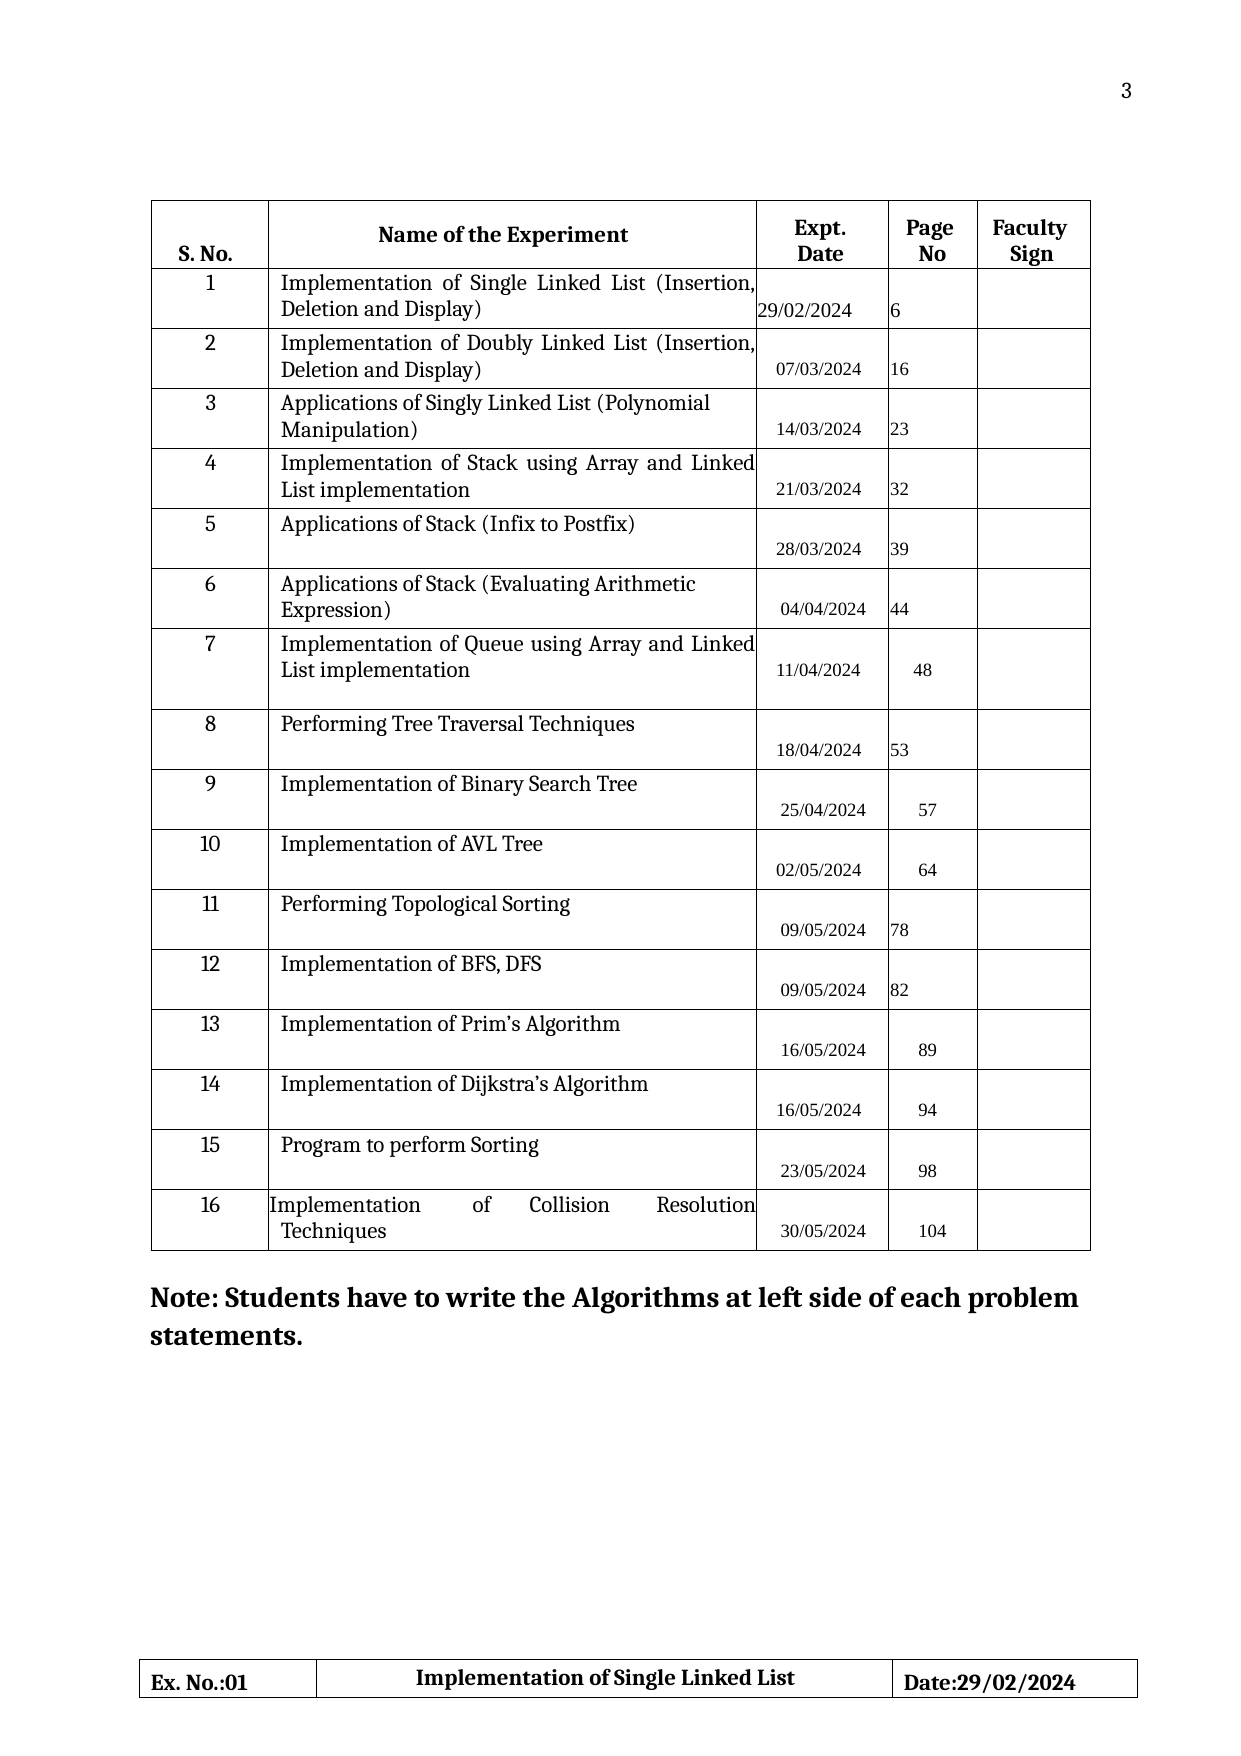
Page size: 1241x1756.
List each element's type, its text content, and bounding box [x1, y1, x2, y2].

table_cell Implementation of Dijkstra’s Algorithm [269, 1070, 756, 1129]
table_header S. No. [152, 201, 268, 267]
table_cell 82 [889, 950, 977, 1009]
table_cell 12 [152, 950, 268, 1009]
table_cell 18/04/2024 [757, 710, 888, 768]
table_cell [978, 389, 1090, 448]
table_cell Implementation of Single Linked List (Insertion, Deletion and Display) [269, 269, 756, 328]
table_cell Implementation of Queue using Array and Linked List implementation [269, 629, 756, 708]
table_cell 98 [889, 1130, 977, 1189]
table_cell [978, 269, 1090, 328]
table_cell 09/05/2024 [757, 950, 888, 1009]
table_cell [978, 950, 1090, 1009]
table_header Page No [889, 201, 977, 267]
table_cell 7 [152, 629, 268, 708]
table_cell [978, 710, 1090, 768]
table_header Faculty Sign [978, 201, 1090, 267]
table_cell Implementation of BFS, DFS [269, 950, 756, 1009]
table_cell Applications of Stack (Evaluating Arithmetic Expression) [269, 569, 756, 628]
table_cell 32 [889, 449, 977, 508]
table_cell [978, 890, 1090, 949]
table_cell [978, 629, 1090, 708]
table_cell 64 [889, 830, 977, 889]
table_header Expt. Date [757, 201, 888, 267]
table_cell 29/02/2024 [757, 269, 888, 328]
table_cell 89 [889, 1010, 977, 1069]
table_cell 3 [152, 389, 268, 448]
table_cell 2 [152, 329, 268, 388]
table_cell Performing Topological Sorting [269, 890, 756, 949]
table_cell [978, 329, 1090, 388]
table_cell 04/04/2024 [757, 569, 888, 628]
table_cell 16 [889, 329, 977, 388]
table_cell [978, 1130, 1090, 1189]
table_cell 13 [152, 1010, 268, 1069]
table_cell 8 [152, 710, 268, 768]
table_cell [978, 770, 1090, 829]
table_cell Implementation of Binary Search Tree [269, 770, 756, 829]
table_cell Implementation of Prim’s Algorithm [269, 1010, 756, 1069]
table_cell 48 [889, 629, 977, 708]
table_cell Applications of Stack (Infix to Postfix) [269, 509, 756, 568]
table_cell 44 [889, 569, 977, 628]
table_cell 11/04/2024 [757, 629, 888, 708]
table_cell Program to perform Sorting [269, 1130, 756, 1189]
table_cell 02/05/2024 [757, 830, 888, 889]
table_cell 16 [152, 1190, 268, 1249]
table_header Name of the Experiment [269, 201, 756, 267]
table_cell Applications of Singly Linked List (Polynomial Manipulation) [269, 389, 756, 448]
table_cell 9 [152, 770, 268, 829]
table_cell 78 [889, 890, 977, 949]
table_cell 28/03/2024 [757, 509, 888, 568]
table_cell [978, 449, 1090, 508]
table_cell 57 [889, 770, 977, 829]
table_cell [978, 1010, 1090, 1069]
table_cell 6 [152, 569, 268, 628]
table_cell 5 [152, 509, 268, 568]
table_cell 16/05/2024 [757, 1070, 888, 1129]
table_cell 15 [152, 1130, 268, 1189]
table_cell 25/04/2024 [757, 770, 888, 829]
table_cell 16/05/2024 [757, 1010, 888, 1069]
table_cell Implementation of Doubly Linked List (Insertion, Deletion and Display) [269, 329, 756, 388]
table_cell Implementation of Collision Resolution Techniques [269, 1190, 756, 1249]
table_cell Implementation of Stack using Array and Linked List implementation [269, 449, 756, 508]
table_cell 6 [889, 269, 977, 328]
table_header Date:29/02/2024 [893, 1660, 1137, 1697]
table_cell 94 [889, 1070, 977, 1129]
table_cell 14 [152, 1070, 268, 1129]
table_cell 10 [152, 830, 268, 889]
table_cell [978, 1070, 1090, 1129]
table_cell [978, 509, 1090, 568]
text Note: Students have to write the Algorithms at left side of each problem statements. [150, 1281, 1136, 1352]
table_cell Implementation of AVL Tree [269, 830, 756, 889]
table_cell [978, 1190, 1090, 1249]
table_cell 11 [152, 890, 268, 949]
table_cell 23/05/2024 [757, 1130, 888, 1189]
table_cell 1 [152, 269, 268, 328]
table_cell 39 [889, 509, 977, 568]
table_cell 07/03/2024 [757, 329, 888, 388]
table_cell [978, 830, 1090, 889]
table_cell 30/05/2024 [757, 1190, 888, 1249]
table_cell 53 [889, 710, 977, 768]
table_cell 23 [889, 389, 977, 448]
table_cell 14/03/2024 [757, 389, 888, 448]
table_cell 4 [152, 449, 268, 508]
table_cell 21/03/2024 [757, 449, 888, 508]
table_cell 104 [889, 1190, 977, 1249]
table_cell Performing Tree Traversal Techniques [269, 710, 756, 768]
table_header Implementation of Single Linked List [317, 1660, 892, 1697]
table_header Ex. No.:01 [140, 1660, 316, 1697]
table_cell 09/05/2024 [757, 890, 888, 949]
table_cell [978, 569, 1090, 628]
